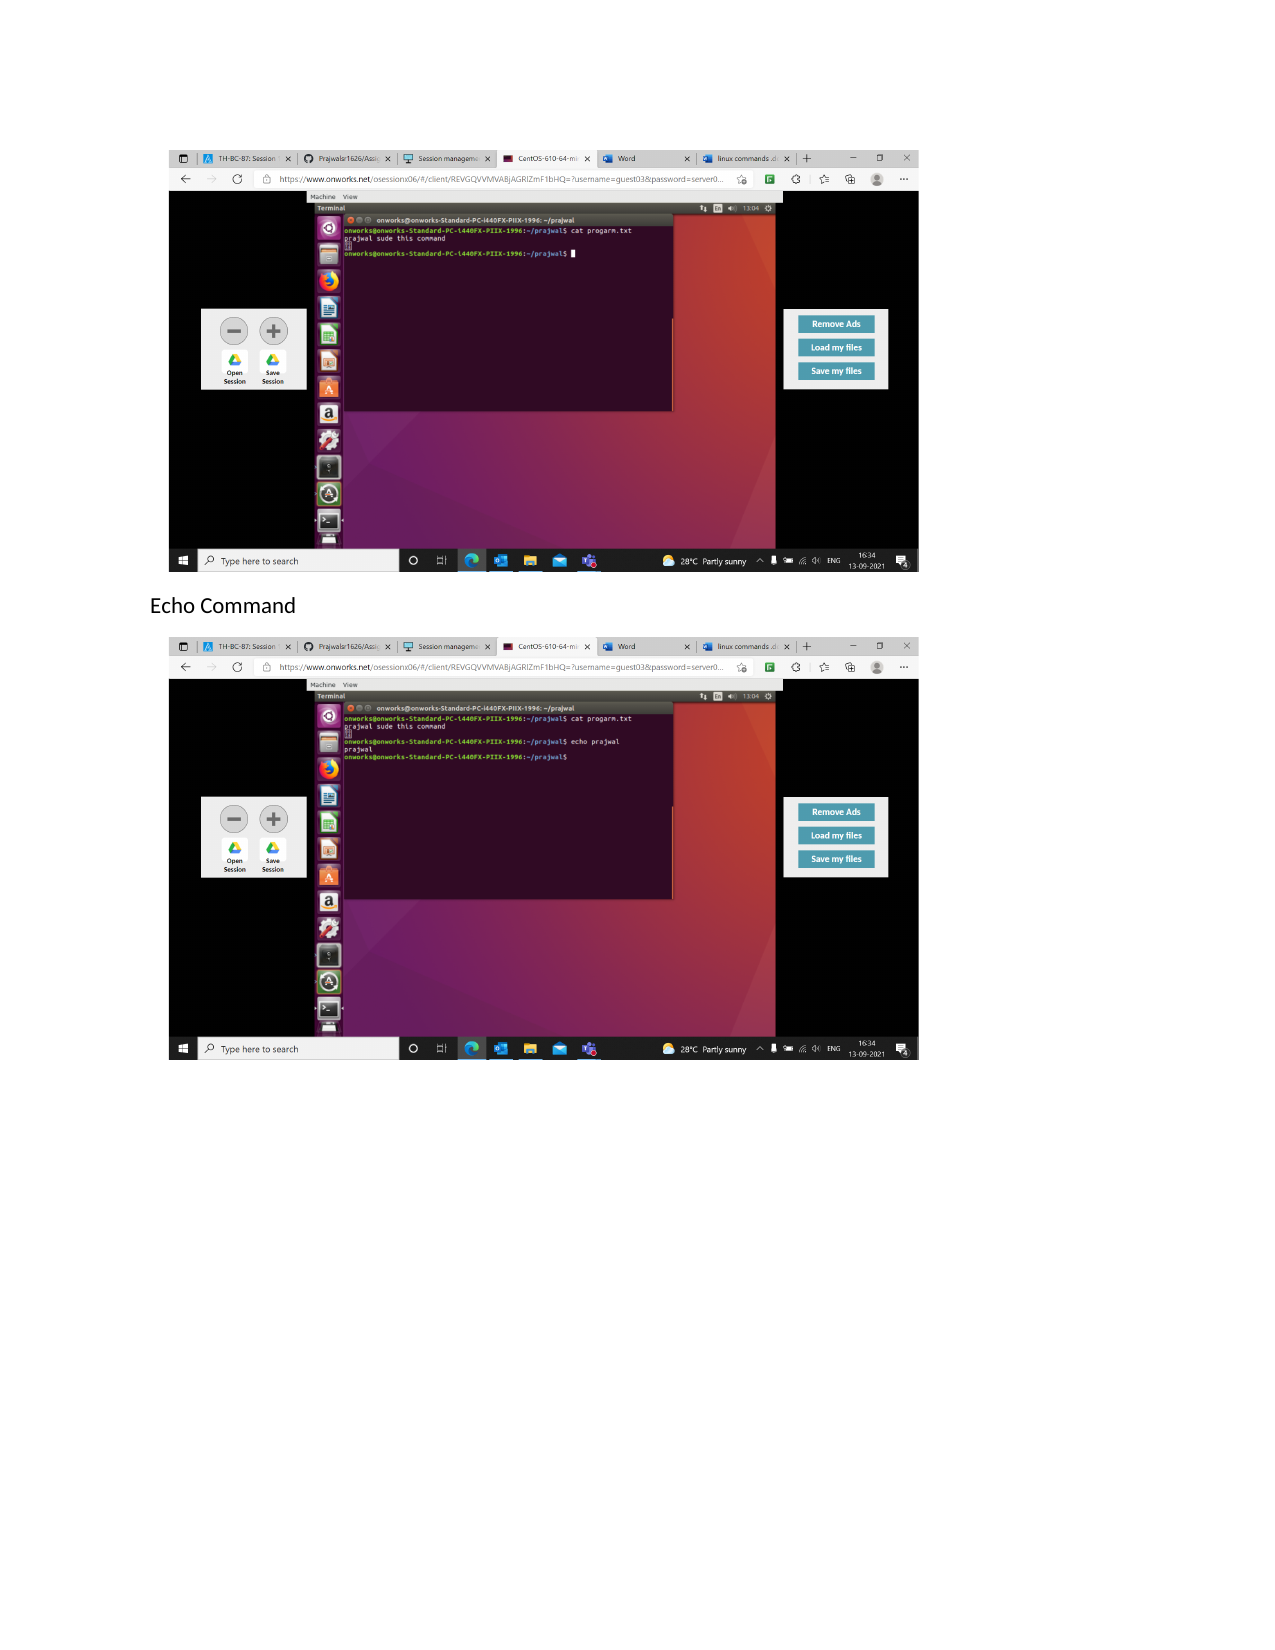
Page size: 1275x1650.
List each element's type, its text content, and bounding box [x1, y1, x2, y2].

text Echo Command [150, 591, 1125, 619]
